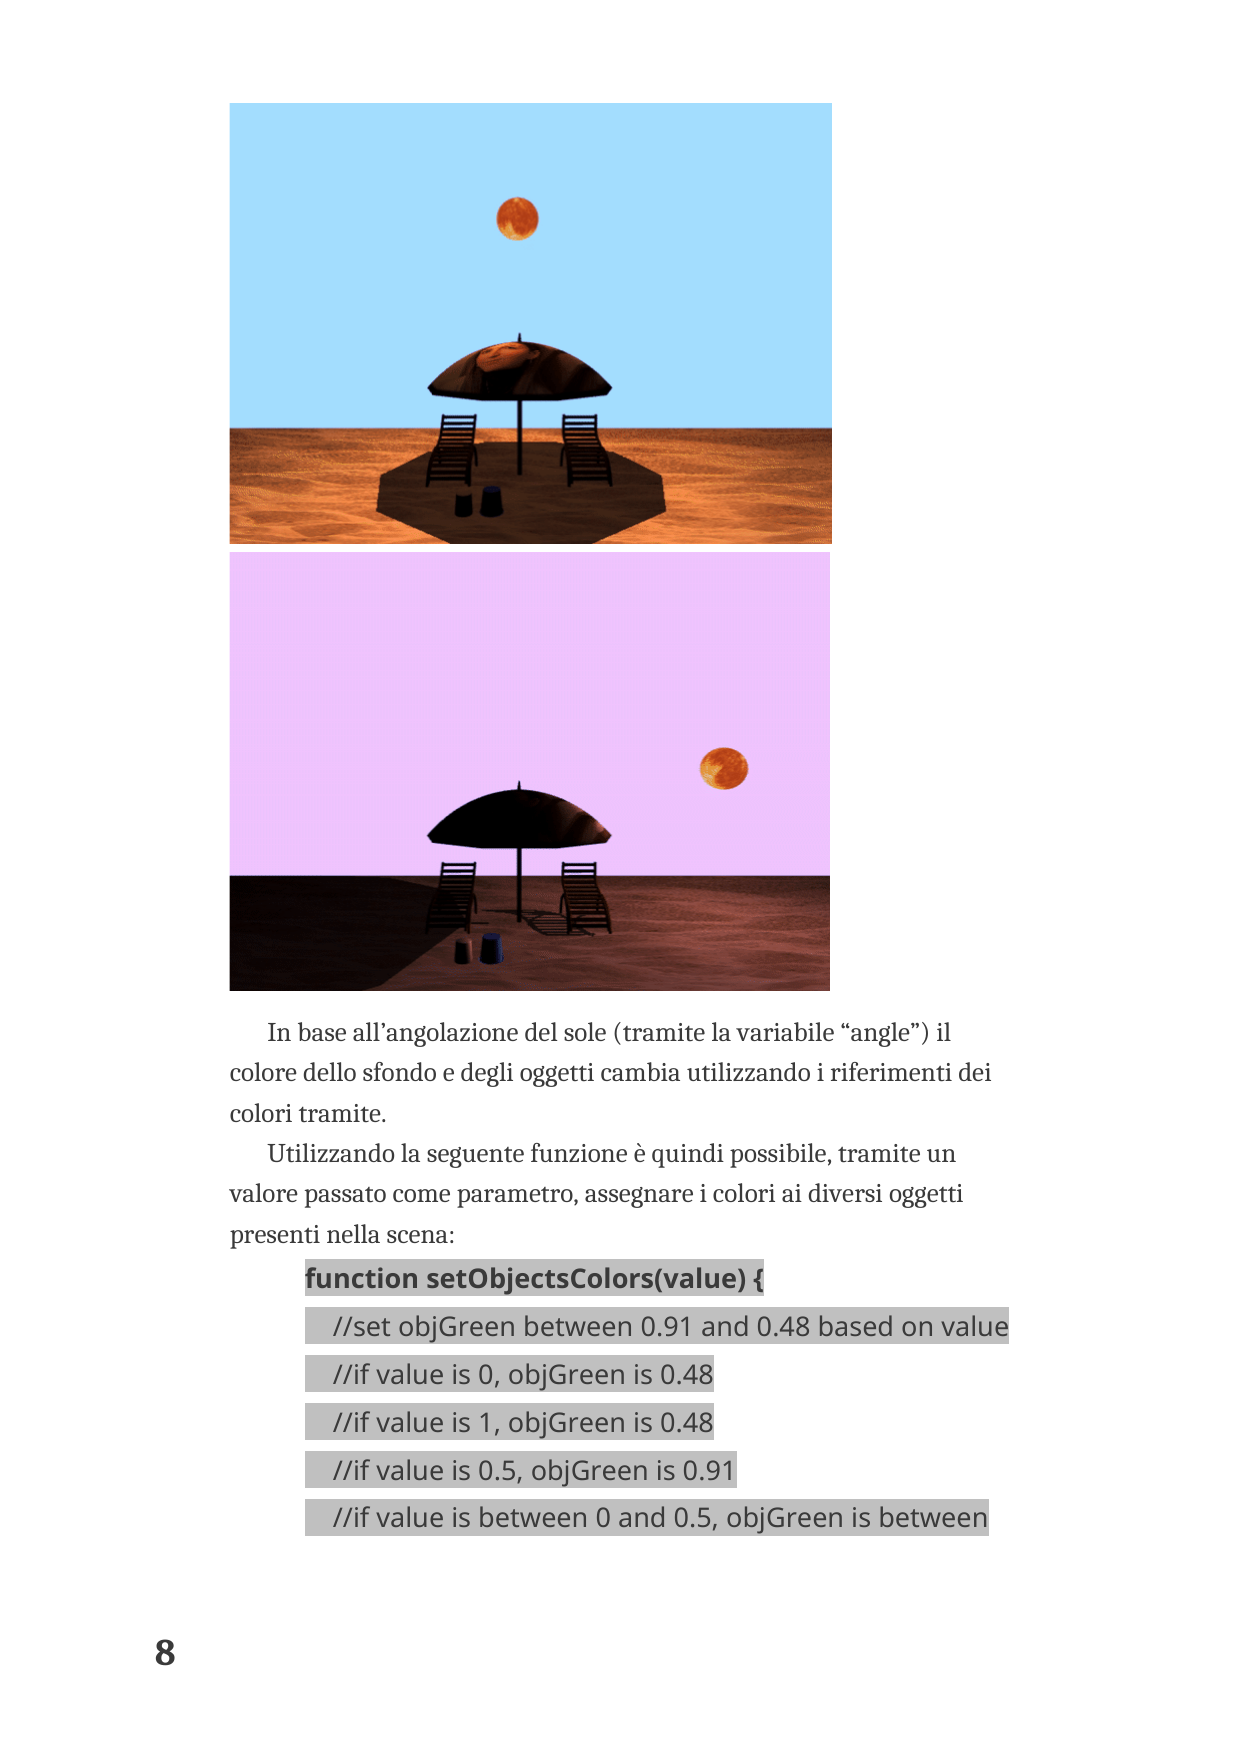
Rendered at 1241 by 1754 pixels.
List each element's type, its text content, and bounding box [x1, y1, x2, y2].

text In base all’angolazione del sole (tramite la variabile “angle”) il colore dello sfondo e degli oggetti cambia utilizzando i riferimenti dei colori tramite. [229, 1017, 1014, 1129]
text Utilizzando la seguente funzione è quindi possibile, tramite un valore passato come parametro, assegnare i colori ai diversi oggetti presenti nella scena: [229, 1138, 1014, 1250]
picture [229, 552, 830, 991]
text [304, 1259, 1014, 1536]
picture [229, 103, 832, 544]
